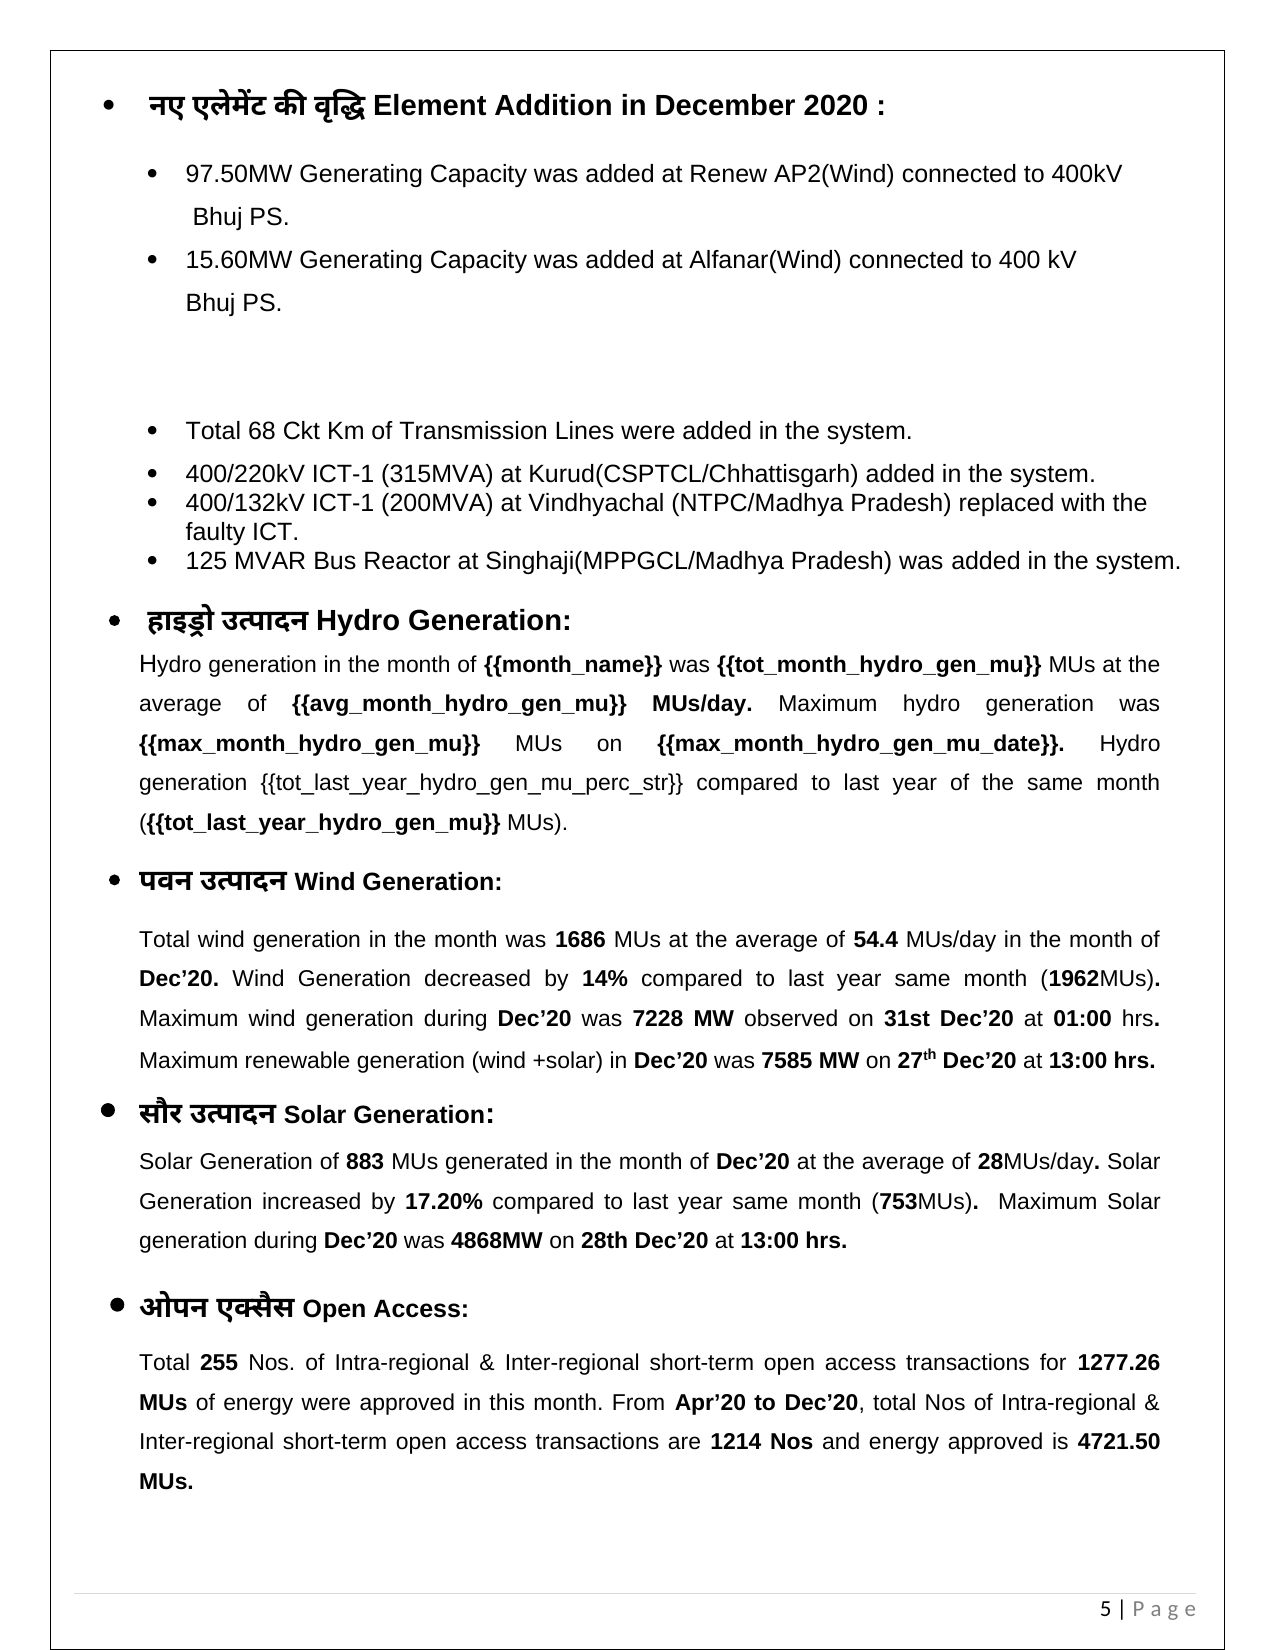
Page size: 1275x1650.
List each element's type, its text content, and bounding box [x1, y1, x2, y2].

list 400/132kV ICT-1 (200MVA) at Vindhyachal (NTPC/Madhya Pradesh) replaced with the faulty ICT. [148, 488, 1196, 546]
list सौर उत्पादन Solar Generation: [101, 1096, 1160, 1135]
list हाइड्रो उत्पादन Hydro Generation: [109, 603, 1160, 643]
text Total 255 Nos. of Intra-regional & Inter-regional short-term open access transactions for 1277.26 MUs of energy were approved in this month. From Apr’20 to Dec’20, total Nos of Intra-regional & Inter-regional short-term open access transactions are 1214 Nos and energy approved is 4721.50 MUs. [139, 1349, 1160, 1494]
list नए एलेमेंट की वृद्धि Element Addition in December 2020 : [103, 87, 1202, 127]
list Bhuj PS. [185, 288, 1202, 317]
text Total wind generation in the month was 1686 MUs at the average of 54.4 MUs/day in the month of Dec’20. Wind Generation decreased by 14% compared to last year same month (1962MUs). Maximum wind generation during Dec’20 was 7228 MW observed on 31st Dec’20 at 01:00 hrs. Maximum renewable generation (wind +solar) in Dec’20 was 7585 MW on 27th Dec’20 at 13:00 hrs. [139, 926, 1160, 1074]
text Solar Generation of 883 MUs generated in the month of Dec’20 at the average of 28MUs/day. Solar Generation increased by 17.20% compared to last year same month (753MUs). Maximum Solar generation during Dec’20 was 4868MW on 28th Dec’20 at 13:00 hrs. [139, 1148, 1160, 1253]
text Hydro generation in the month of {{month_name}} was {{tot_month_hydro_gen_mu}} MUs at the average of {{avg_month_hydro_gen_mu}} MUs/day. Maximum hydro generation was {{max_month_hydro_gen_mu}} MUs on {{max_month_hydro_gen_mu_date}}. Hydro generation {{tot_last_year_hydro_gen_mu_perc_str}} compared to last year of the same month ({{tot_last_year_hydro_gen_mu}} MUs). [139, 648, 1160, 835]
list 400/220kV ICT-1 (315MVA) at Kurud(CSPTCL/Chhattisgarh) added in the system. [148, 459, 1196, 488]
list ओपन एक्सैस Open Access: [111, 1292, 1160, 1330]
list 15.60MW Generating Capacity was added at Alfanar(Wind) connected to 400 kV [148, 245, 1202, 274]
list पवन उत्पादन Wind Generation: [109, 863, 1160, 902]
list 125 MVAR Bus Reactor at Singhaji(MPPGCL/Madhya Pradesh) was added in the system. [148, 546, 1196, 575]
list 97.50MW Generating Capacity was added at Renew AP2(Wind) connected to 400kV [148, 159, 1202, 187]
list Total 68 Ckt Km of Transmission Lines were added in the system. [148, 416, 1202, 445]
list Bhuj PS. [185, 202, 1202, 231]
